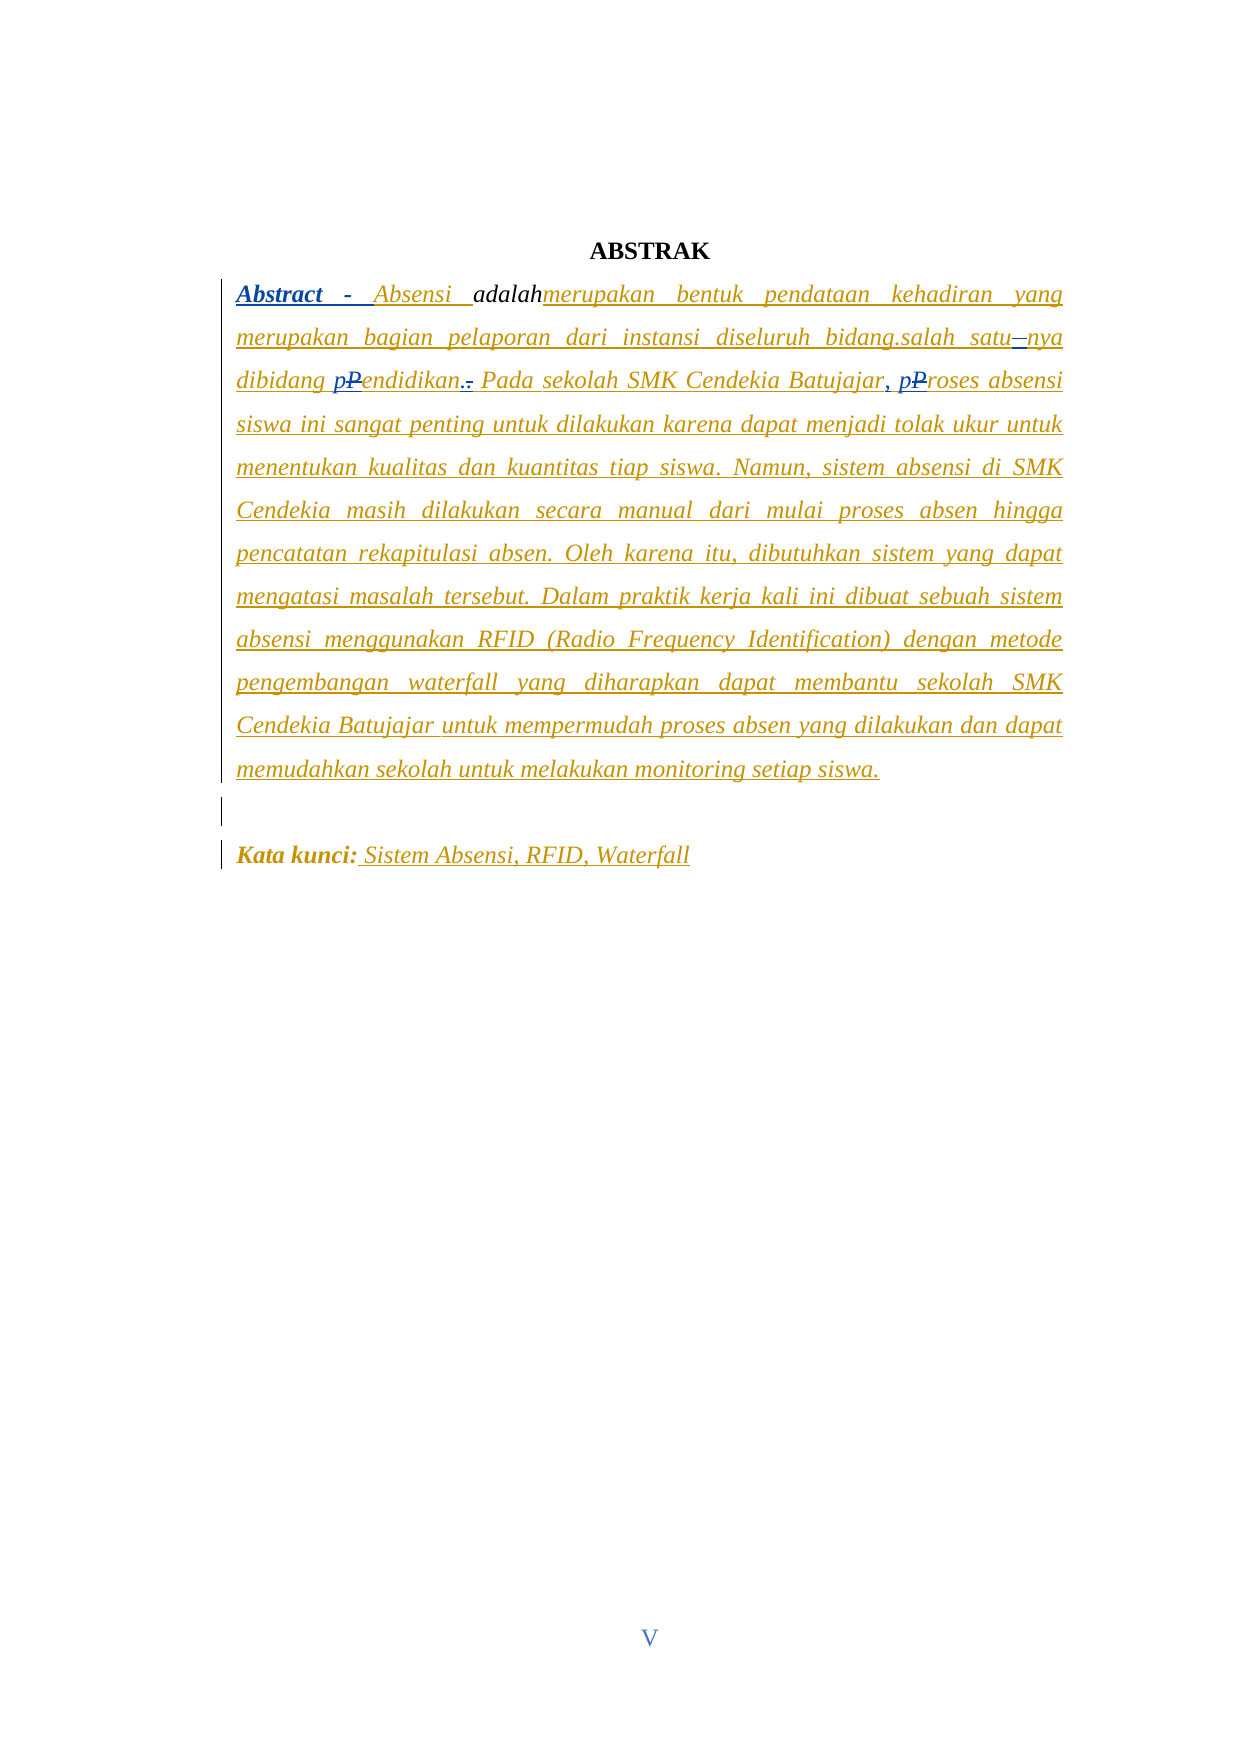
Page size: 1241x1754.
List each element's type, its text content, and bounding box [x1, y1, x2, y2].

text Kata kunci: [236, 840, 1063, 869]
subtitle ABSTRAK [236, 236, 1063, 265]
